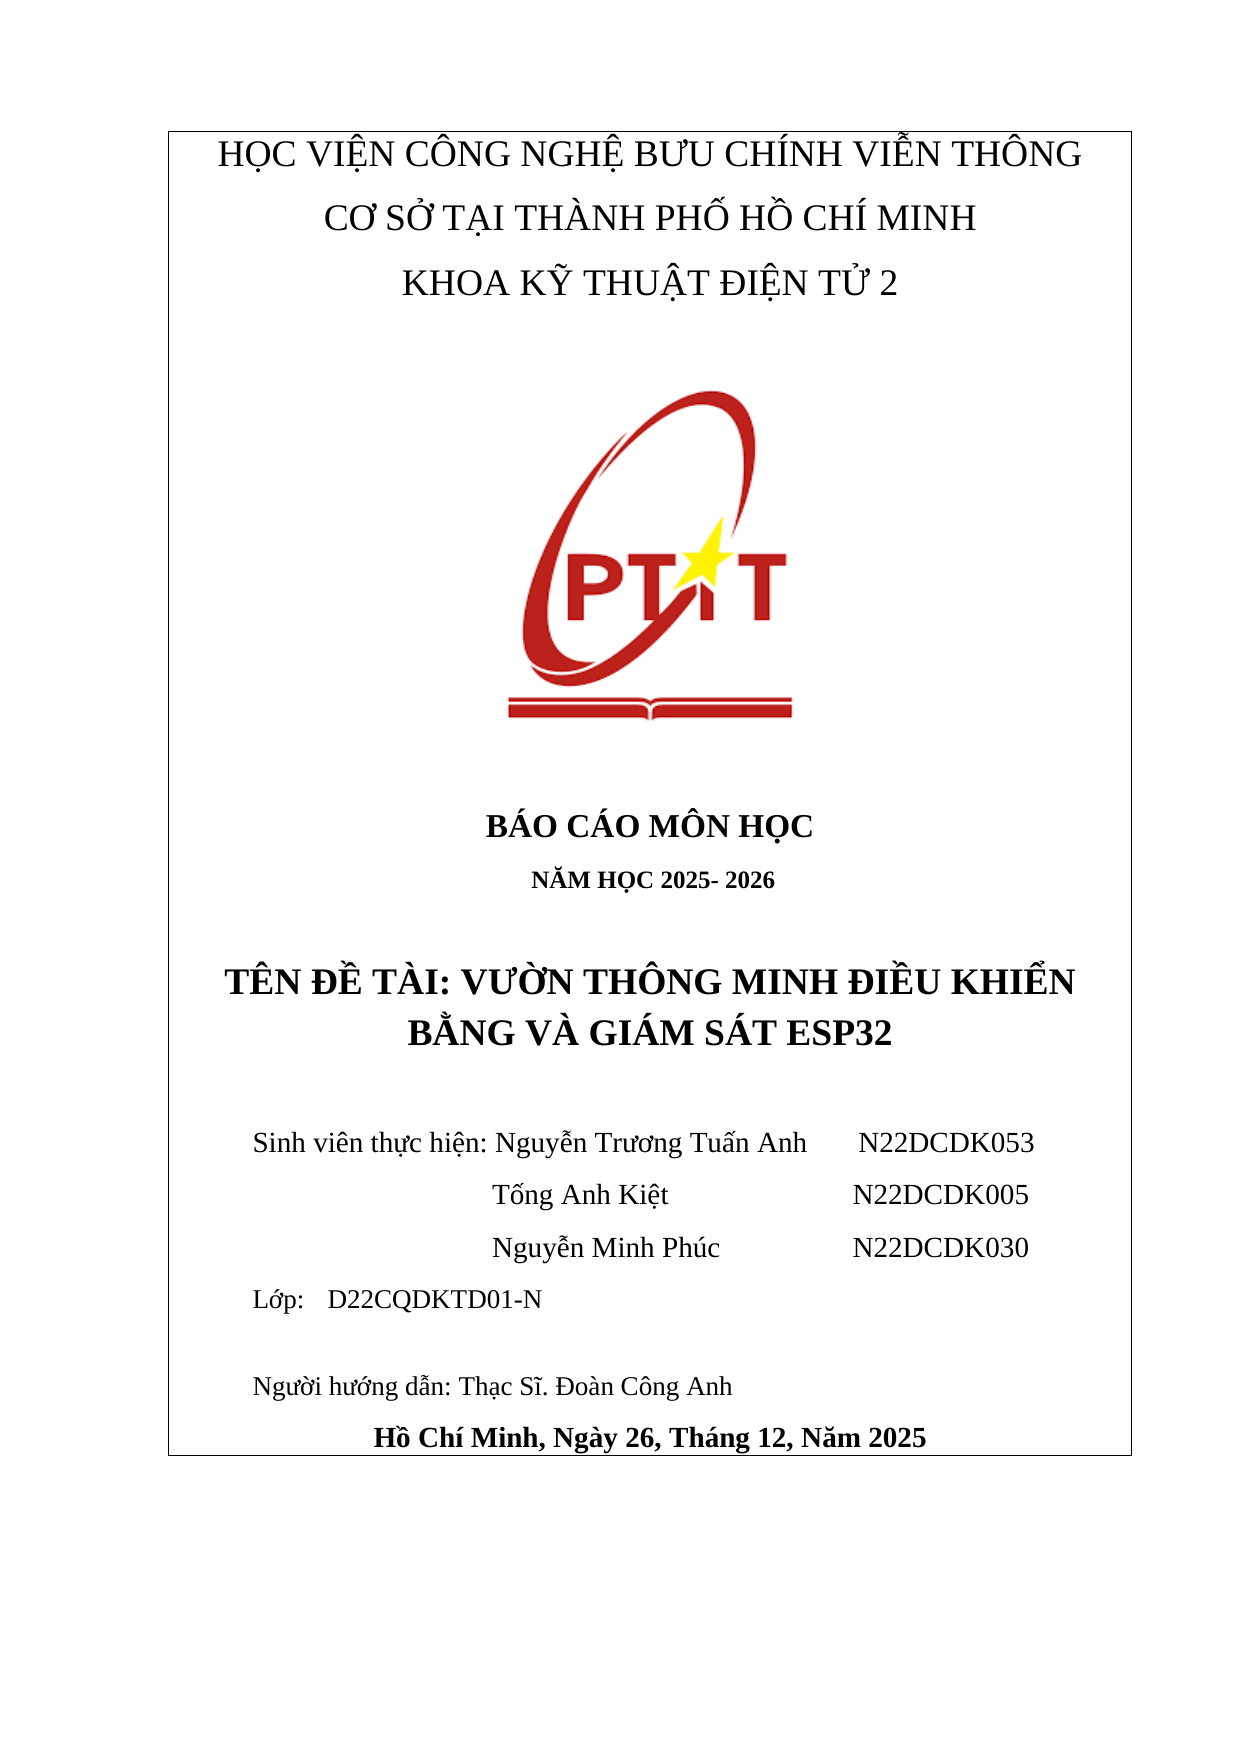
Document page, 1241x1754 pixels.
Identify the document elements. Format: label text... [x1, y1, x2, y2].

text BÁO CÁO MÔN HỌC [169, 806, 1131, 845]
picture [493, 373, 808, 739]
text CƠ SỞ TẠI THÀNH PHỐ HỒ CHÍ MINH [169, 195, 1131, 239]
text Lớp: D22CQDKTD01-N [169, 1282, 1131, 1351]
text Tống Anh Kiệt N22DCDK005 [169, 1176, 1131, 1211]
text Hồ Chí Minh, Ngày 26, Tháng 12, Năm 2025 [169, 1419, 1131, 1455]
text Người hướng dẫn: Thạc Sĩ. Đoàn Công Anh [169, 1369, 1131, 1401]
text HỌC VIỆN CÔNG NGHỆ BƯU CHÍNH VIỄN THÔNG [169, 132, 1131, 175]
text NĂM HỌC 2025- 2026 [169, 864, 1131, 894]
text TÊN ĐỀ TÀI: VƯỜN THÔNG MINH ĐIỀU KHIỂN BẰNG VÀ GIÁM SÁT ESP32 [169, 958, 1131, 1054]
text KHOA KỸ THUẬT ĐIỆN TỬ 2 [169, 259, 1131, 303]
text Sinh viên thực hiện: Nguyễn Trương Tuấn Anh N22DCDK053 [169, 1124, 1131, 1158]
text Nguyễn Minh Phúc N22DCDK030 [169, 1229, 1131, 1264]
